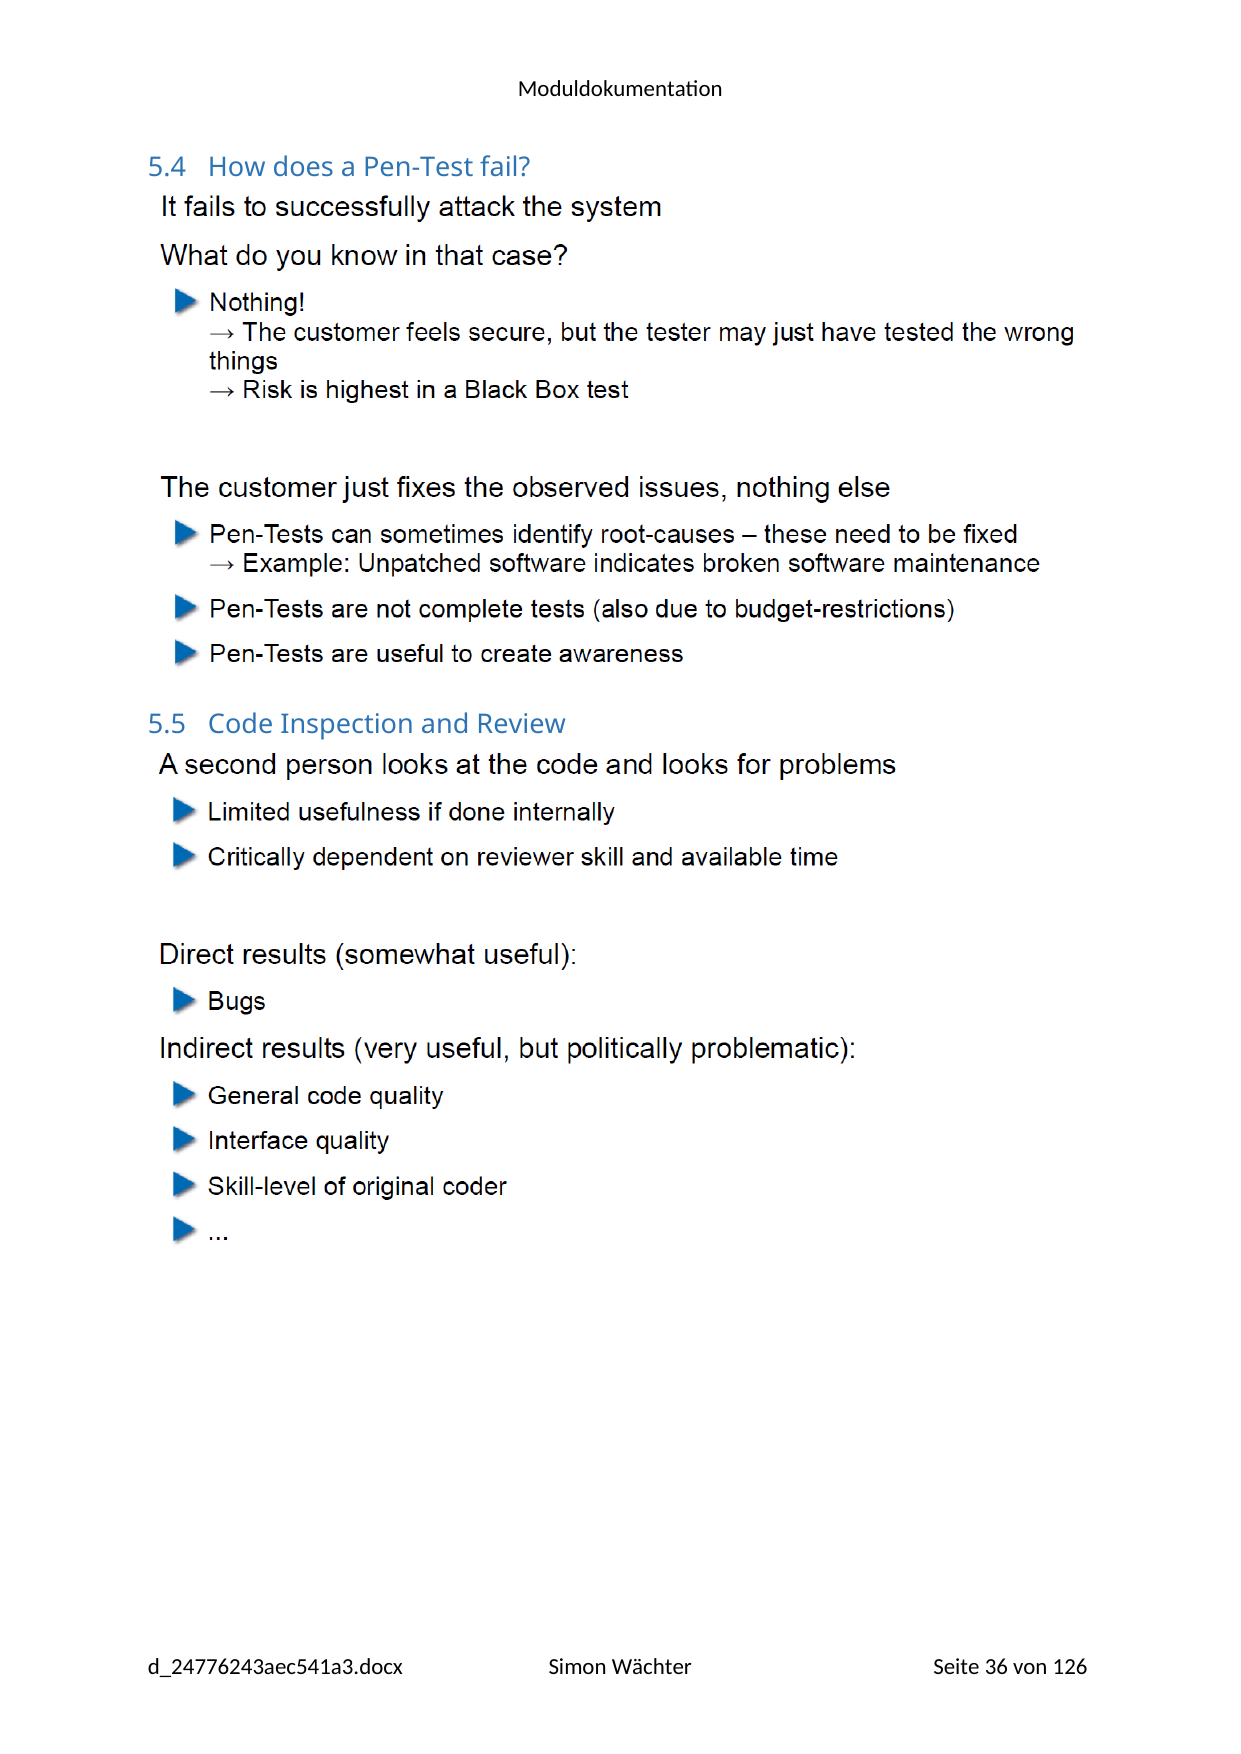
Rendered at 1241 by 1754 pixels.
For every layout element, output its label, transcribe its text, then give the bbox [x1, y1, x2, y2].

picture [147, 744, 1093, 1261]
subtitle How does a Pen-Test fail? [148, 148, 1093, 184]
picture [147, 187, 1093, 686]
subtitle Code Inspection and Review [148, 704, 1093, 741]
